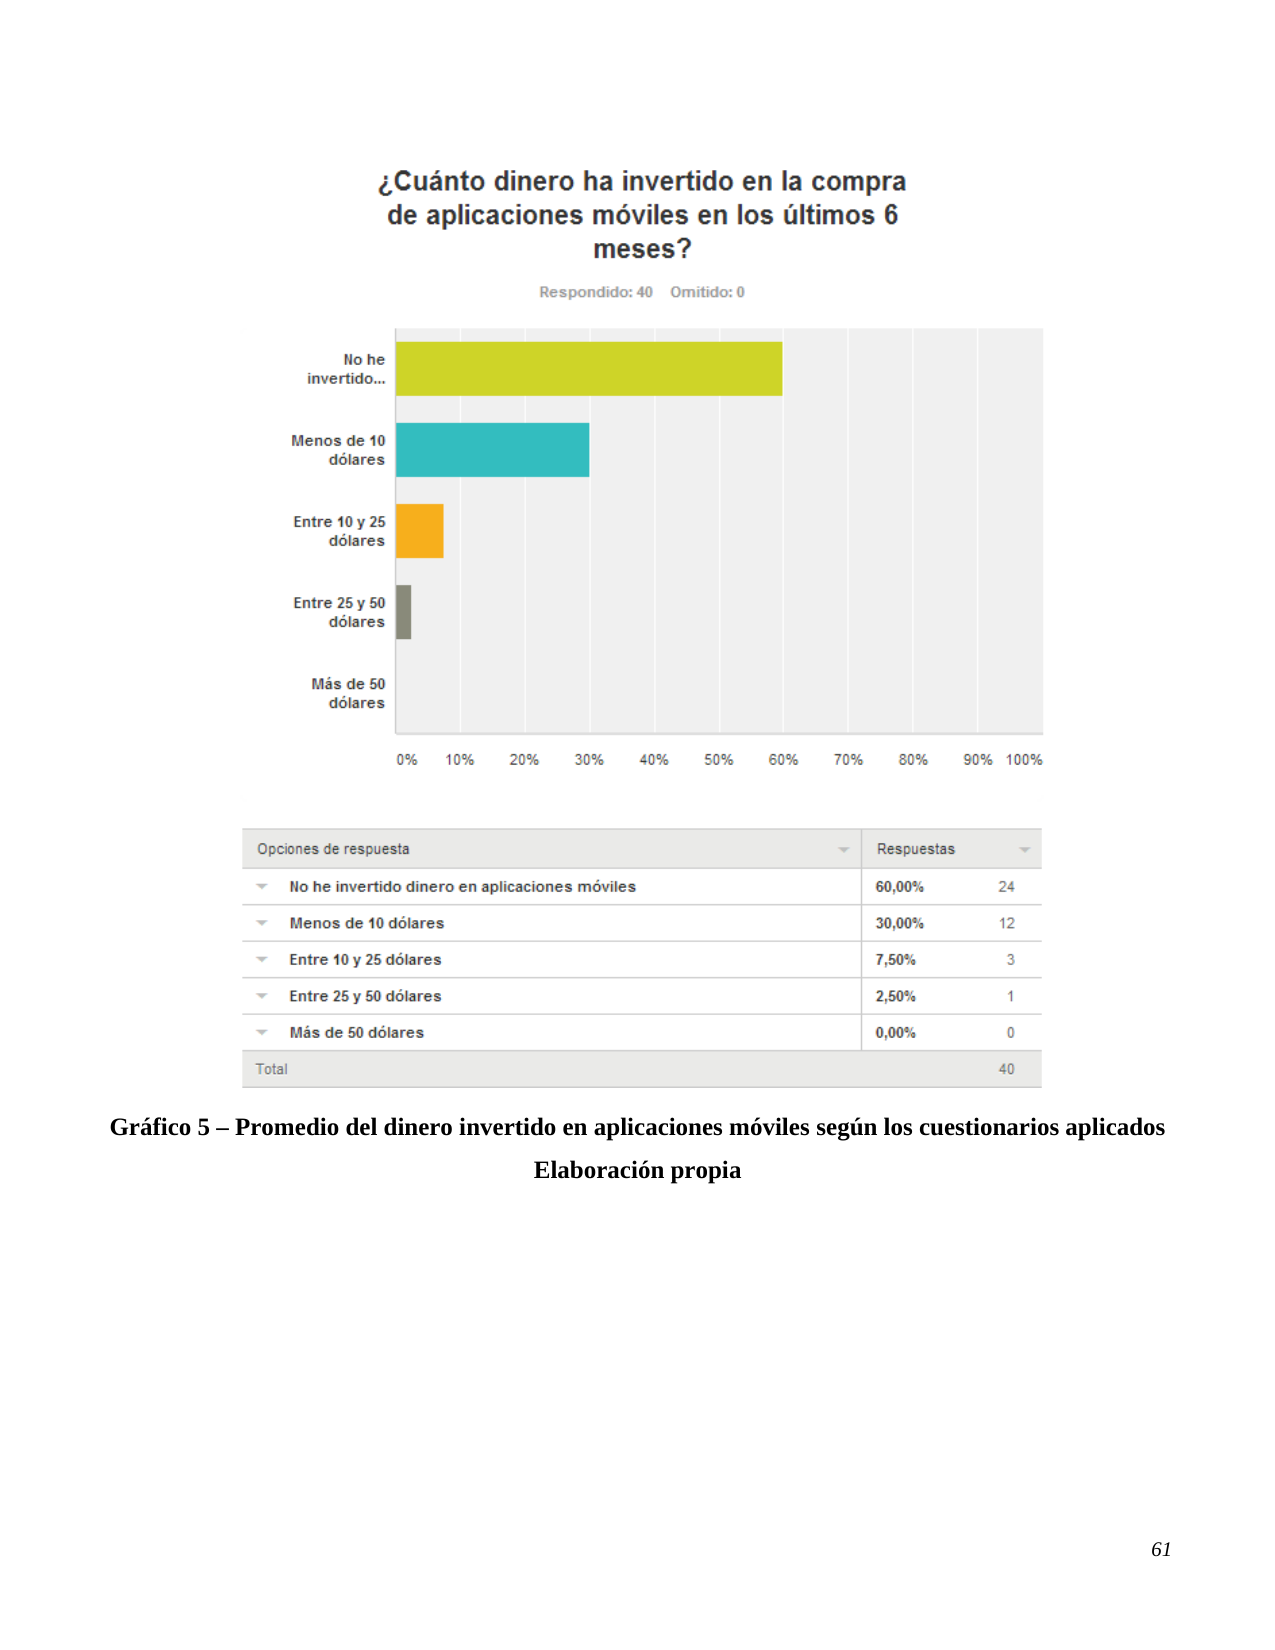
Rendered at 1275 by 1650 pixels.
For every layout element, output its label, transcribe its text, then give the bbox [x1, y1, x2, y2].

text Gráfico 5 – Promedio del dinero invertido en aplicaciones móviles según los cuestionarios aplicados [103, 1112, 1172, 1141]
text Elaboración propia [103, 1156, 1172, 1184]
picture [206, 143, 1069, 1088]
